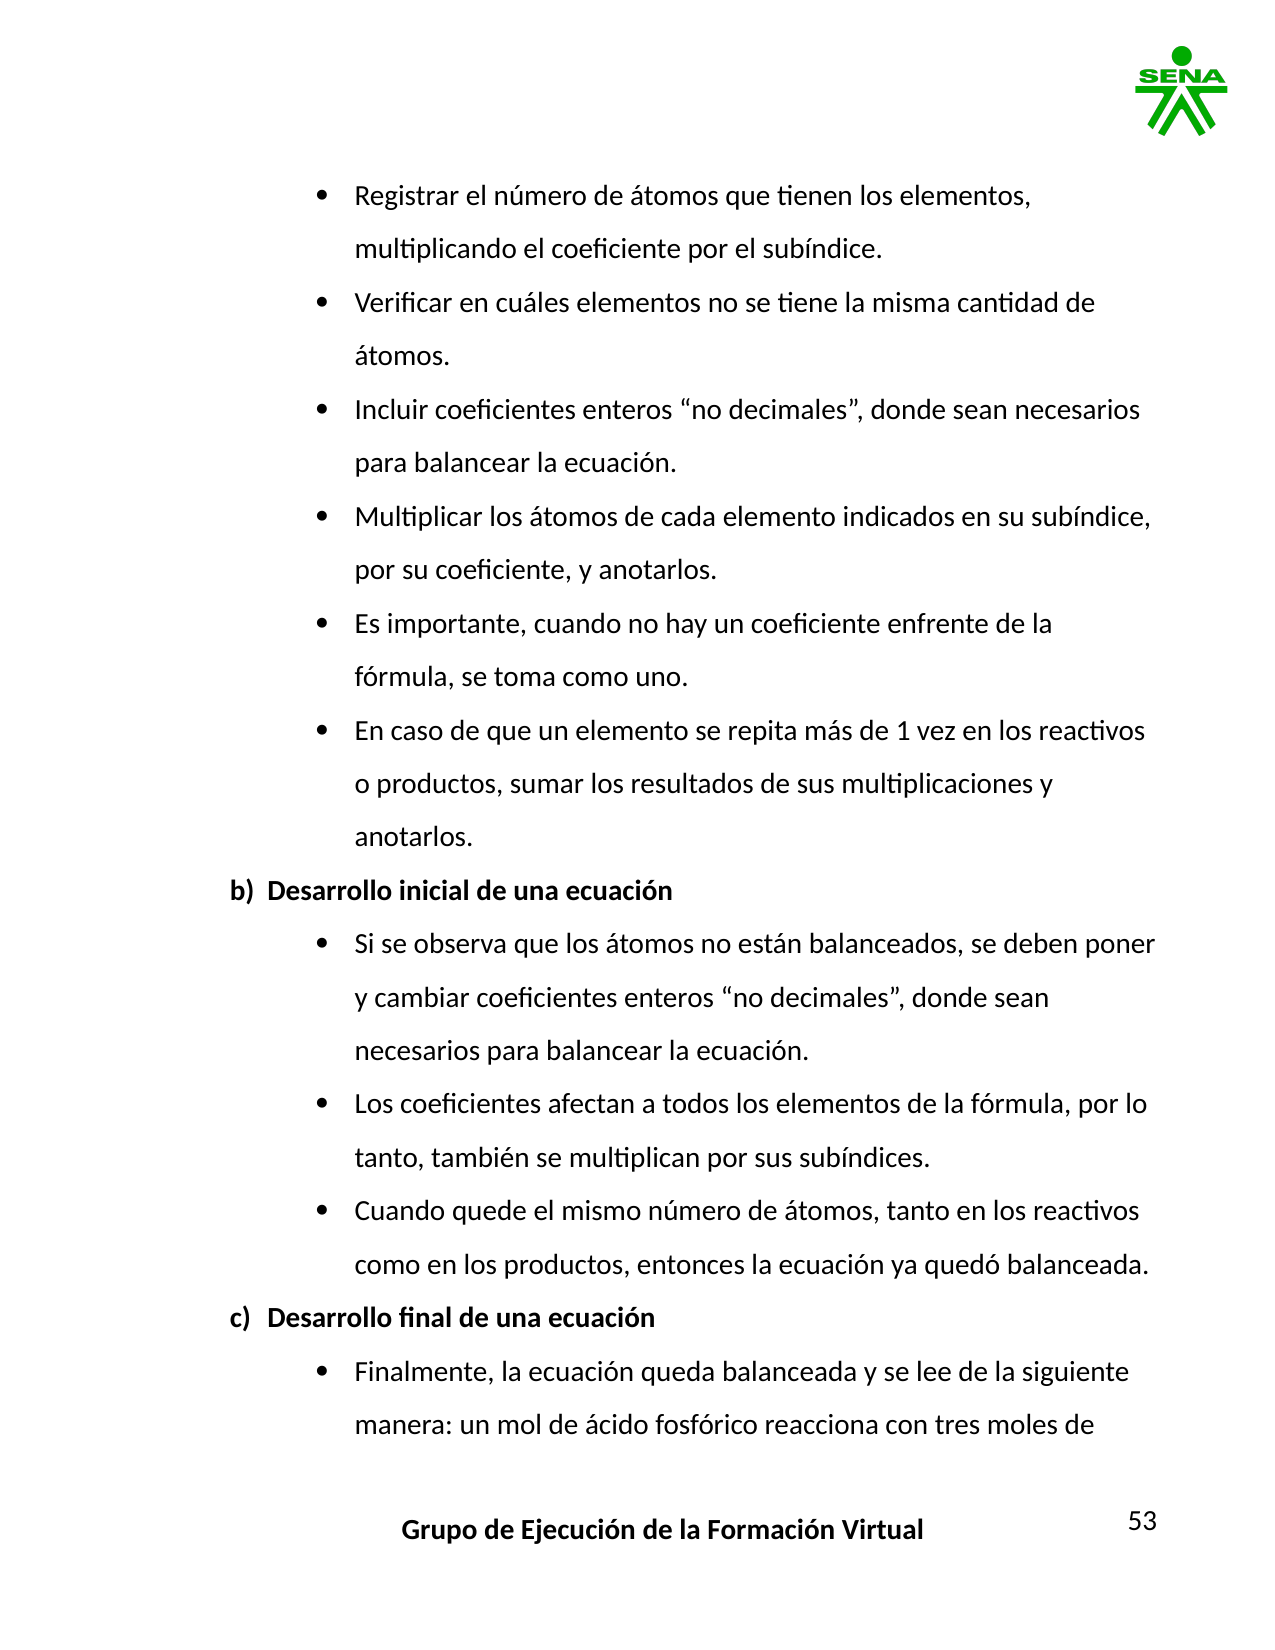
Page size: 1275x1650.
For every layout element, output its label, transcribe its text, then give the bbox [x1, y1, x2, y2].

list Desarrollo final de una ecuación [229, 1299, 1157, 1335]
list Los coeficientes afectan a todos los elementos de la fórmula, por lo tanto, también se multiplican por sus subíndices. [317, 1086, 1157, 1175]
list En caso de que un elemento se repita más de 1 vez en los reactivos o productos, sumar los resultados de sus multiplicaciones y anotarlos. [317, 712, 1157, 854]
list Si se observa que los átomos no están balanceados, se deben poner y cambiar coeficientes enteros “no decimales”, donde sean necesarios para balancear la ecuación. [317, 925, 1157, 1068]
picture [1135, 46, 1228, 136]
list Verificar en cuáles elementos no se tiene la misma cantidad de átomos. [317, 284, 1157, 373]
list Es importante, cuando no hay un coeficiente enfrente de la fórmula, se toma como uno. [317, 605, 1157, 694]
list Registrar el número de átomos que tienen los elementos, multiplicando el coeficiente por el subíndice. [317, 177, 1157, 266]
list Cuando quede el mismo número de átomos, tanto en los reactivos como en los productos, entonces la ecuación ya quedó balanceada. [317, 1192, 1157, 1282]
list Multiplicar los átomos de cada elemento indicados en su subíndice, por su coeficiente, y anotarlos. [317, 498, 1157, 587]
list Desarrollo inicial de una ecuación [229, 872, 1157, 907]
list Incluir coeficientes enteros “no decimales”, donde sean necesarios para balancear la ecuación. [317, 391, 1157, 480]
